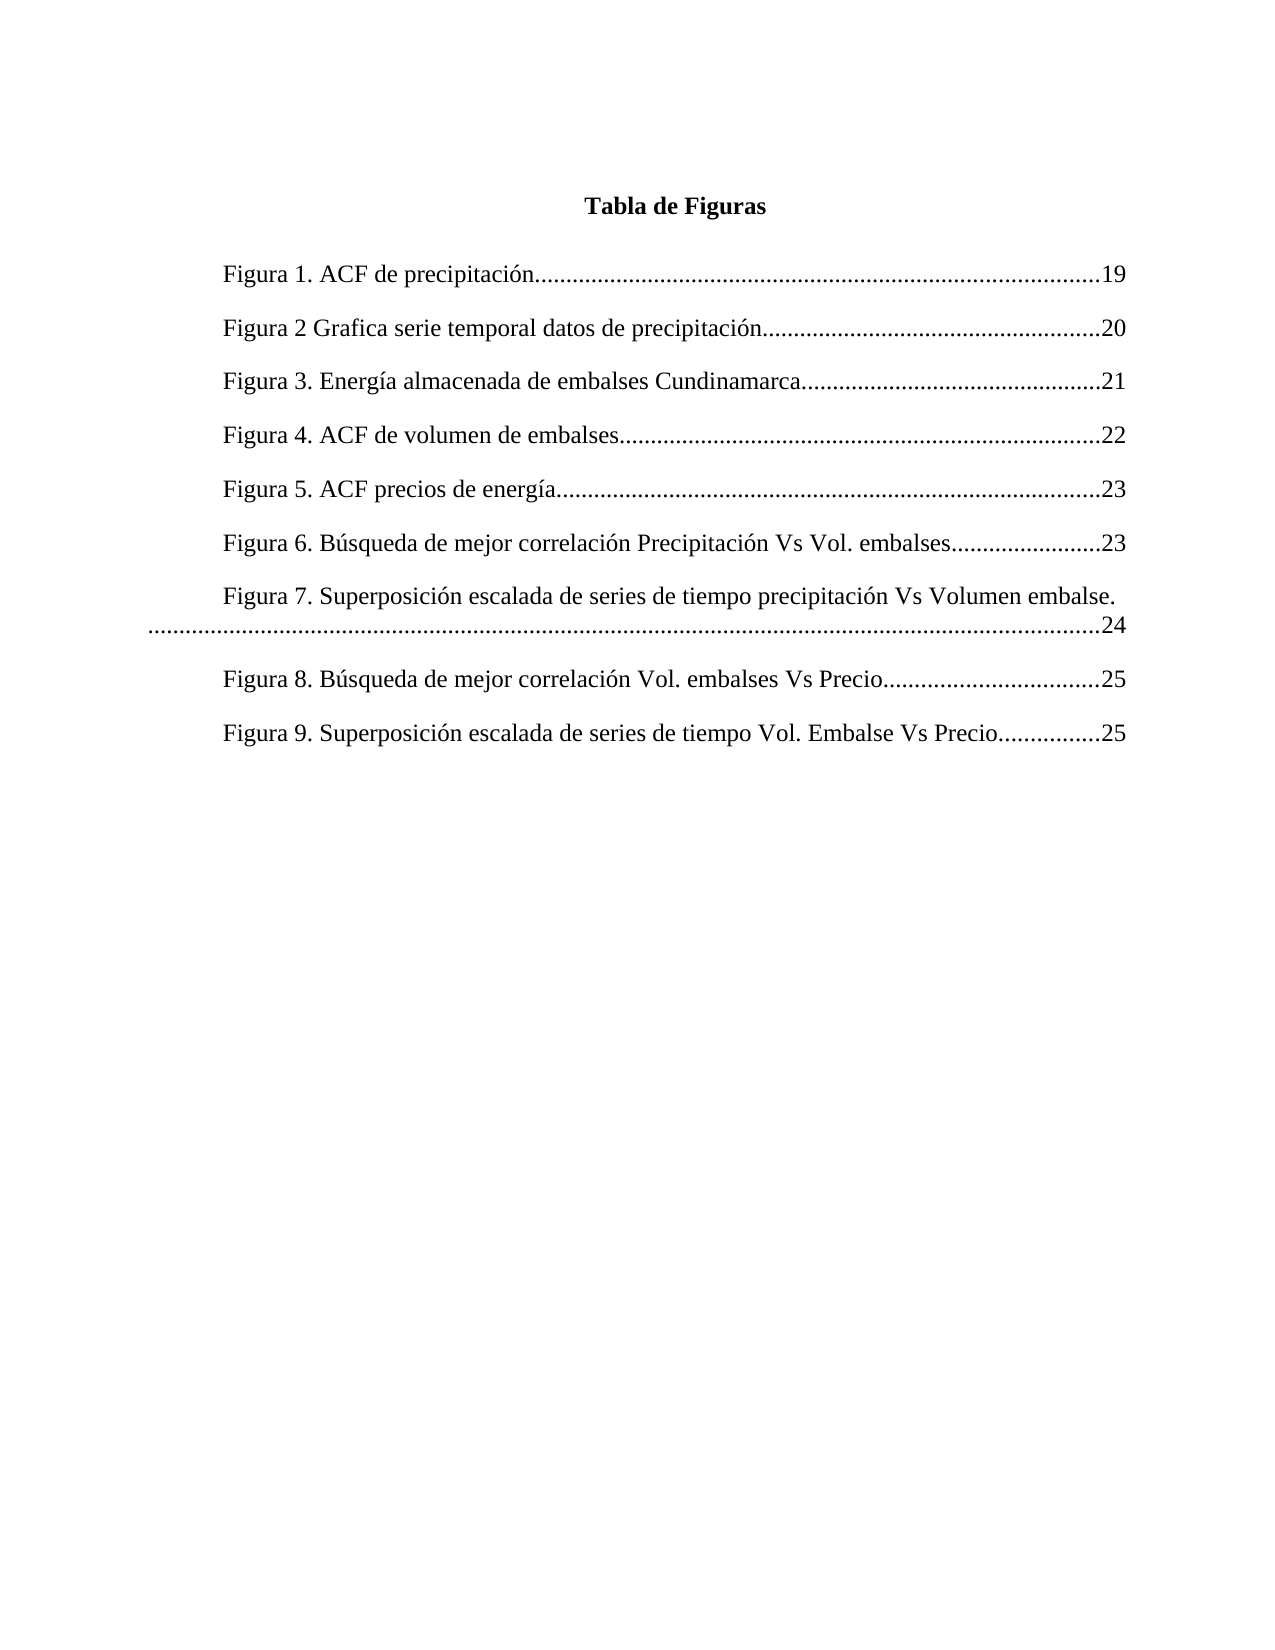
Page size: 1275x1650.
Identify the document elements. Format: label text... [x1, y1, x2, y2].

text Figura 5. ACF precios de energía. 23 [148, 474, 1127, 503]
text Figura 2 Grafica serie temporal datos de precipitación 20 [148, 313, 1127, 341]
text Figura 4. ACF de volumen de embalses. 22 [148, 420, 1127, 449]
text Figura 9. Superposición escalada de series de tiempo Vol. Embalse Vs Precio. 25 [148, 718, 1127, 746]
text Figura 8. Búsqueda de mejor correlación Vol. embalses Vs Precio. 25 [148, 664, 1127, 693]
text Figura 1. ACF de precipitación. 19 [148, 259, 1127, 288]
text Figura 6. Búsqueda de mejor correlación Precipitación Vs Vol. embalses 23 [148, 528, 1127, 556]
text Figura 3. Energía almacenada de embalses Cundinamarca. 21 [148, 366, 1127, 395]
text Figura 7. Superposición escalada de series de tiempo precipitación Vs Volumen embalse. 24 [148, 581, 1127, 639]
subtitle Tabla de Figuras [148, 191, 1127, 219]
